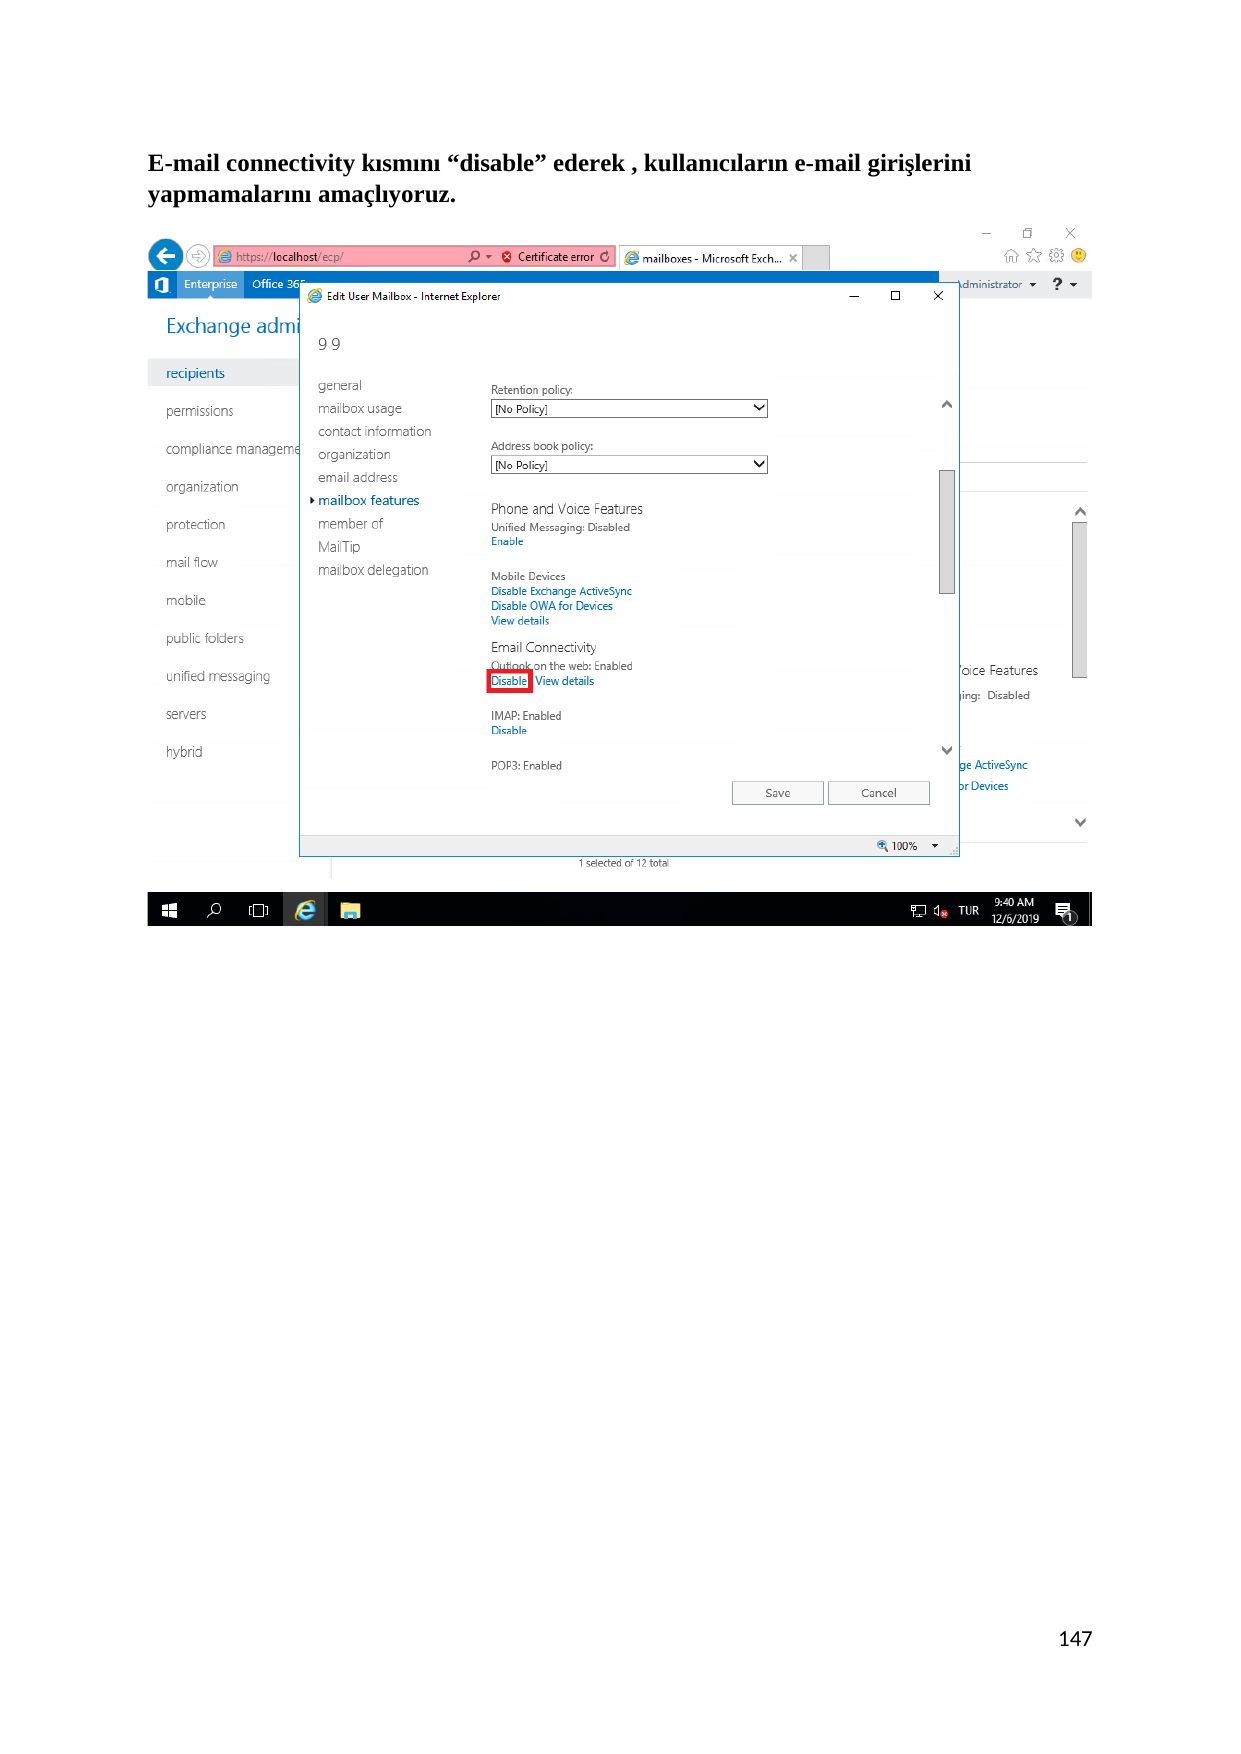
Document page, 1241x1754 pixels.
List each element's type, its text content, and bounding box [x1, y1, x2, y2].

picture [147, 226, 1092, 927]
text E-mail connectivity kısmını “disable” ederek , kullanıcıların e-mail girişlerini yapmamalarını amaçlıyoruz. [148, 148, 1093, 207]
